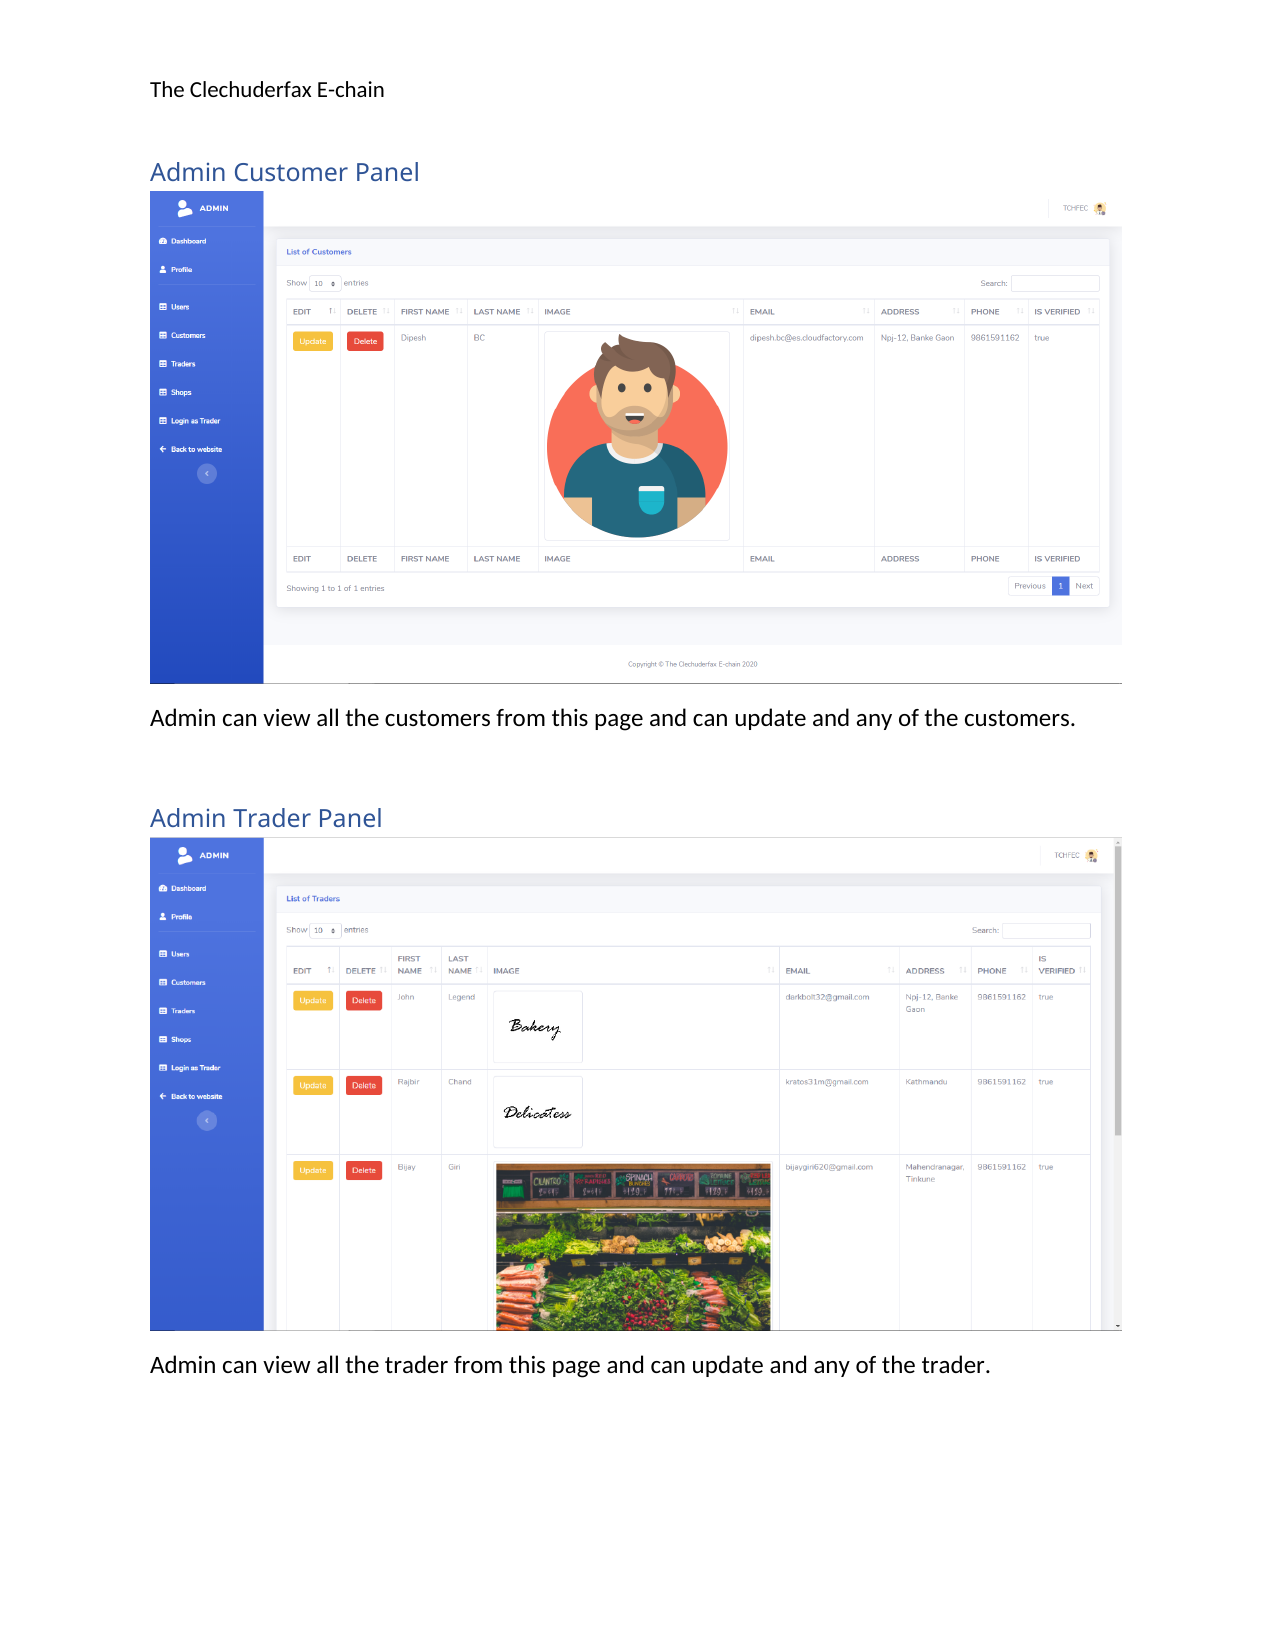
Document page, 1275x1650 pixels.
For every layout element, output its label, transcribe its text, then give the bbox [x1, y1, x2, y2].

text Admin can view all the customers from this page and can update and any of the customers. [150, 702, 1125, 732]
text Admin can view all the trader from this page and can update and any of the trader. [150, 1349, 1125, 1379]
picture [150, 191, 1122, 684]
picture [150, 837, 1122, 1331]
subtitle Admin Customer Panel [150, 154, 1125, 188]
subtitle Admin Trader Panel [150, 801, 1125, 835]
